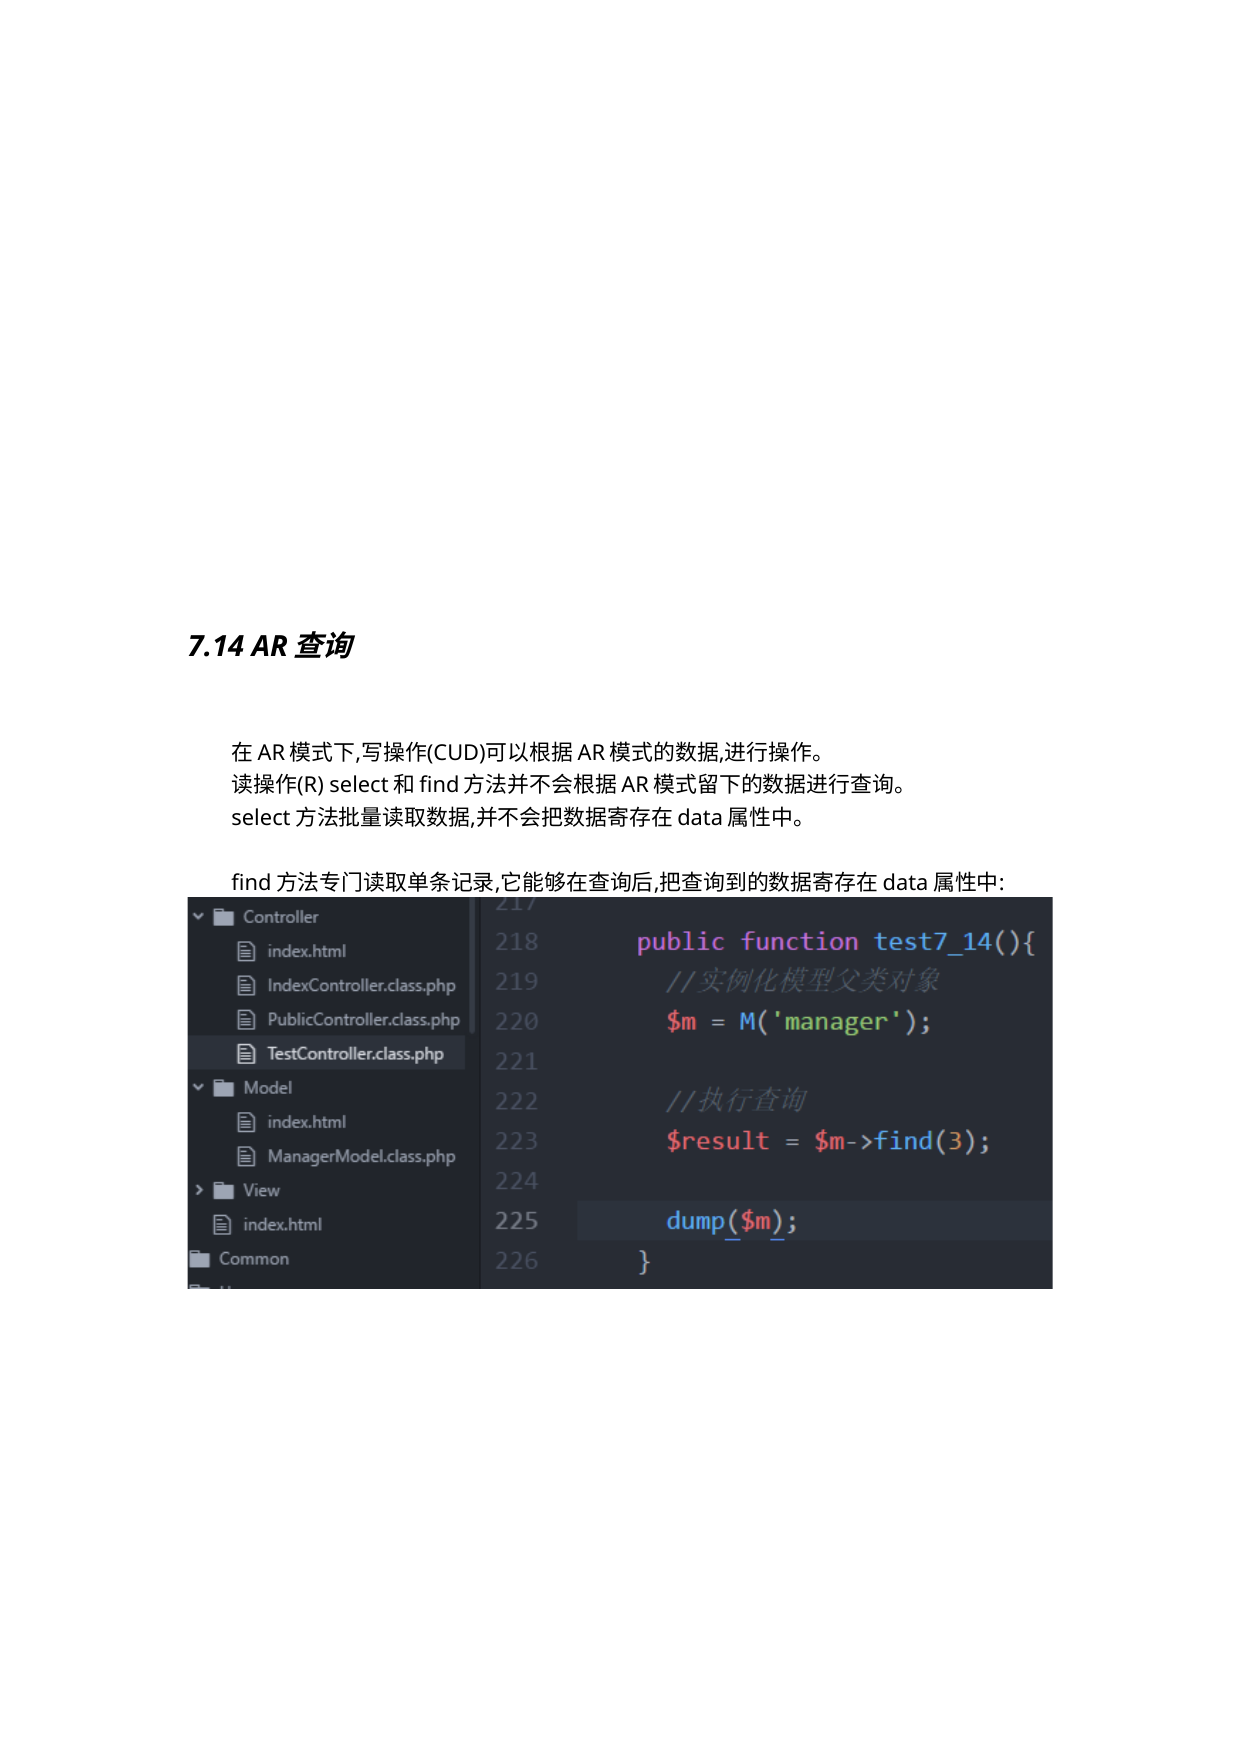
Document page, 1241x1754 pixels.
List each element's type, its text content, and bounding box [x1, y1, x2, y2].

text select方法批量读取数据,并不会把数据寄存在data属性中。 [187, 799, 1053, 832]
picture [187, 897, 1053, 1289]
text find方法专门读取单条记录,它能够在查询后,把查询到的数据寄存在data属性中: [187, 864, 1053, 897]
text 在AR模式下,写操作(CUD)可以根据AR模式的数据,进行操作。 [187, 734, 1053, 767]
subtitle 7.14 AR查询 [187, 612, 1053, 677]
text 读操作(R) select和find方法并不会根据AR模式留下的数据进行查询。 [187, 767, 1053, 799]
